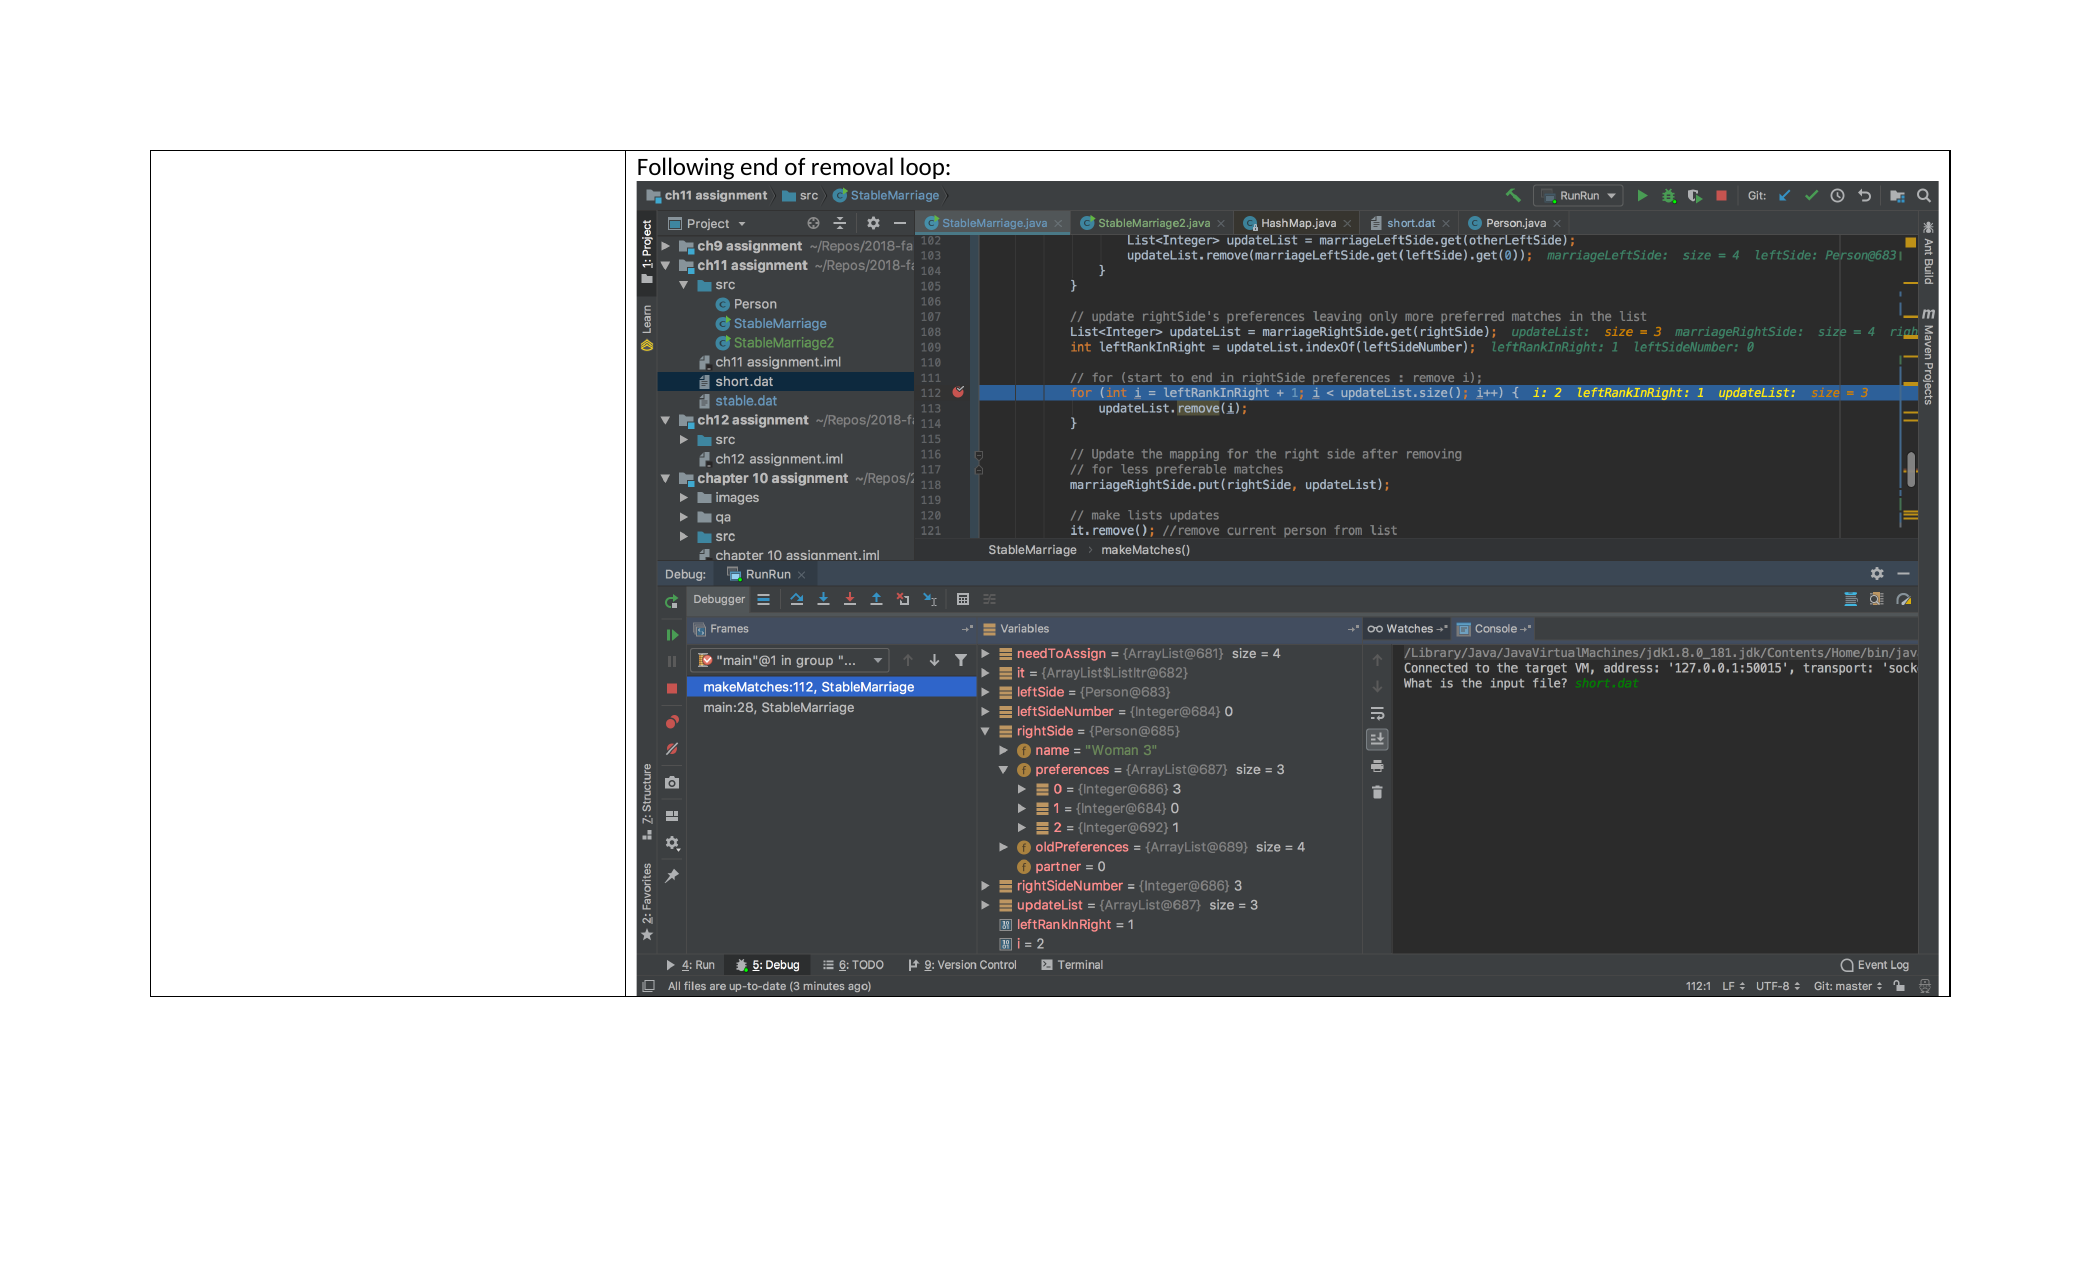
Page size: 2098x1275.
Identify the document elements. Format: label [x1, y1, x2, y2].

table_header [626, 151, 1949, 996]
table_header [151, 151, 625, 996]
picture [636, 181, 1939, 996]
